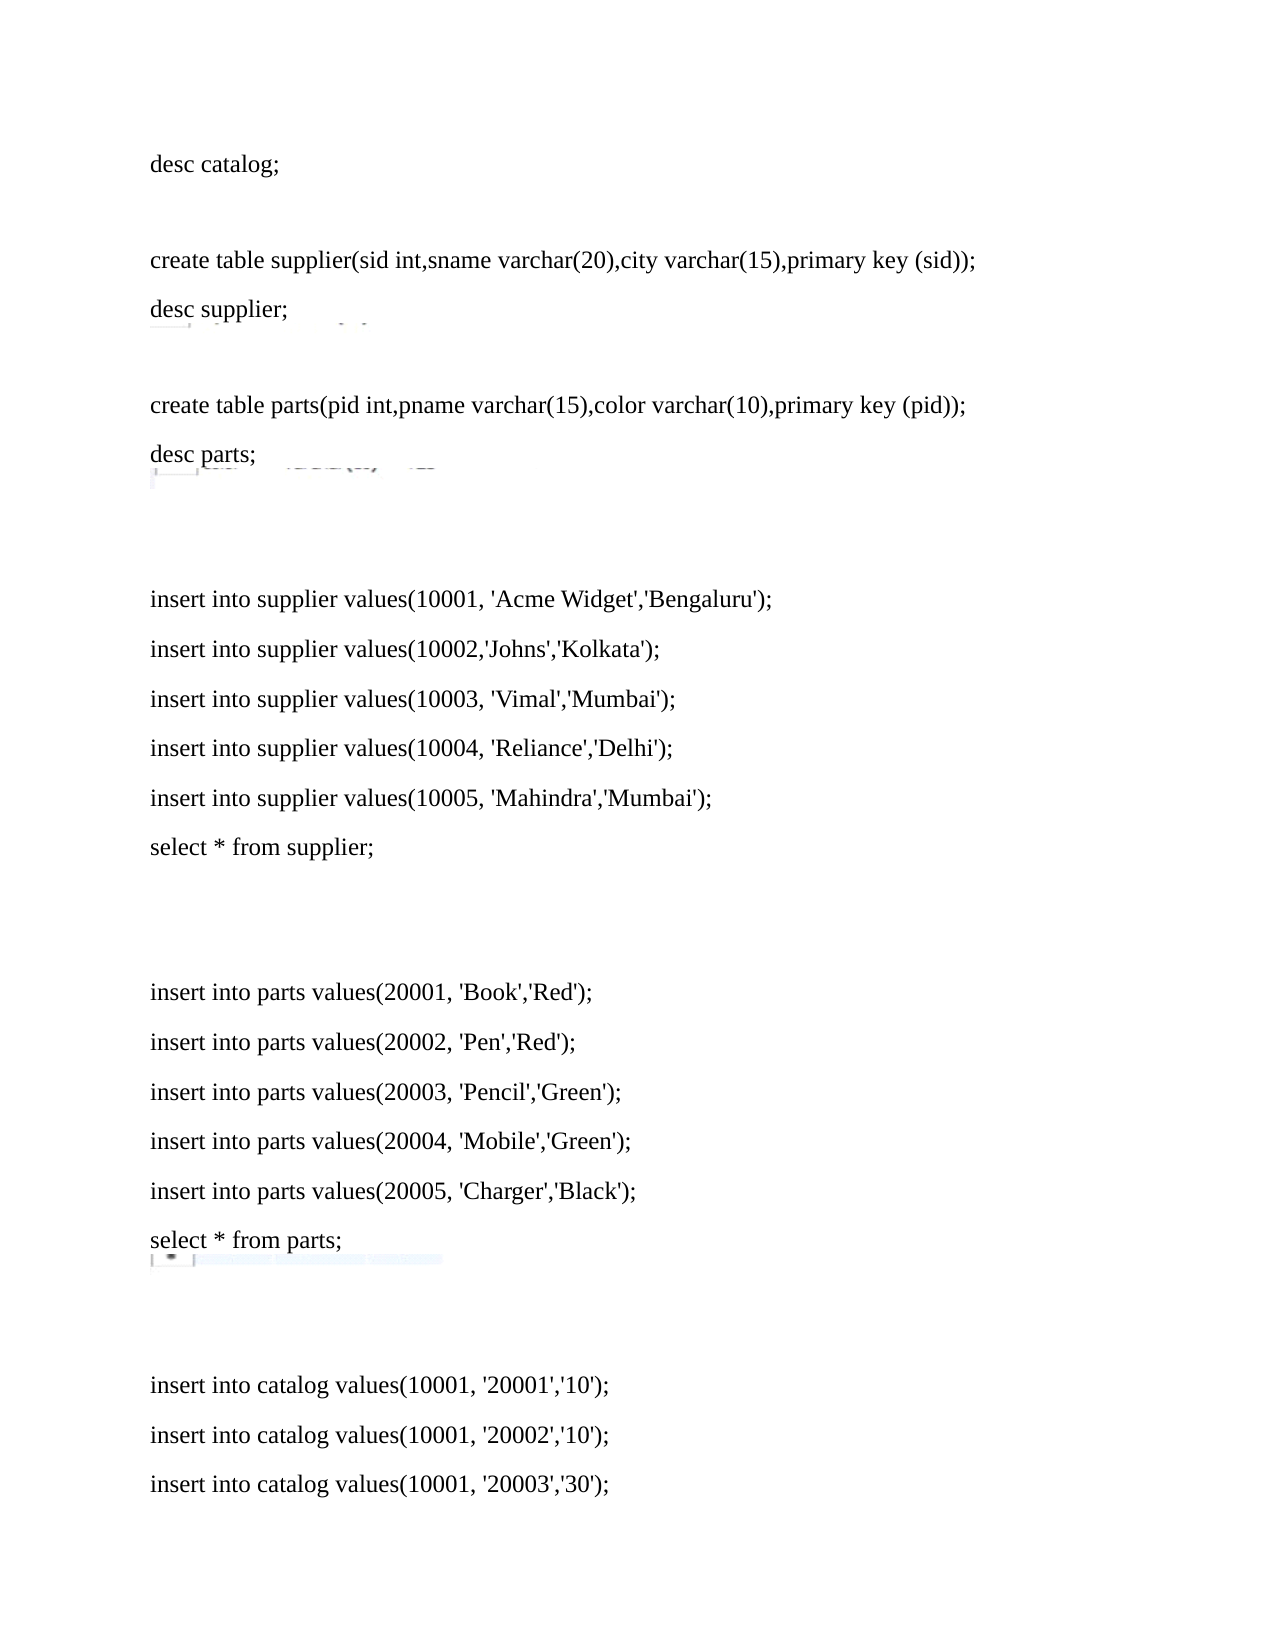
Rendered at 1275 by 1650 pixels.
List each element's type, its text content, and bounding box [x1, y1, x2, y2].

text insert into supplier values(10004, 'Reliance','Delhi'); [150, 734, 1125, 762]
text insert into catalog values(10001, '20003','30'); [150, 1470, 1125, 1499]
text insert into parts values(20003, 'Pencil','Green'); [150, 1077, 1125, 1106]
text select * from supplier; [150, 833, 1125, 862]
text desc supplier; [150, 295, 1125, 324]
text insert into parts values(20001, 'Book','Red'); [150, 978, 1125, 1007]
text insert into supplier values(10003, 'Vimal','Mumbai'); [150, 684, 1125, 713]
text create table supplier(sid int,sname varchar(20),city varchar(15),primary key (sid)); [150, 245, 1125, 274]
text desc parts; [150, 440, 1125, 469]
text insert into supplier values(10001, 'Acme Widget','Bengaluru'); [150, 585, 1125, 614]
text insert into parts values(20004, 'Mobile','Green'); [150, 1127, 1125, 1155]
text create table parts(pid int,pname varchar(15),color varchar(10),primary key (pid)); [150, 390, 1125, 419]
text insert into parts values(20002, 'Pen','Red'); [150, 1027, 1125, 1056]
text insert into supplier values(10005, 'Mahindra','Mumbai'); [150, 783, 1125, 812]
text insert into catalog values(10001, '20002','10'); [150, 1420, 1125, 1449]
text insert into catalog values(10001, '20001','10'); [150, 1371, 1125, 1399]
text insert into parts values(20005, 'Charger','Black'); [150, 1176, 1125, 1205]
text insert into supplier values(10002,'Johns','Kolkata'); [150, 634, 1125, 663]
text desc catalog; [150, 150, 1125, 179]
text select * from parts; [150, 1226, 1125, 1254]
